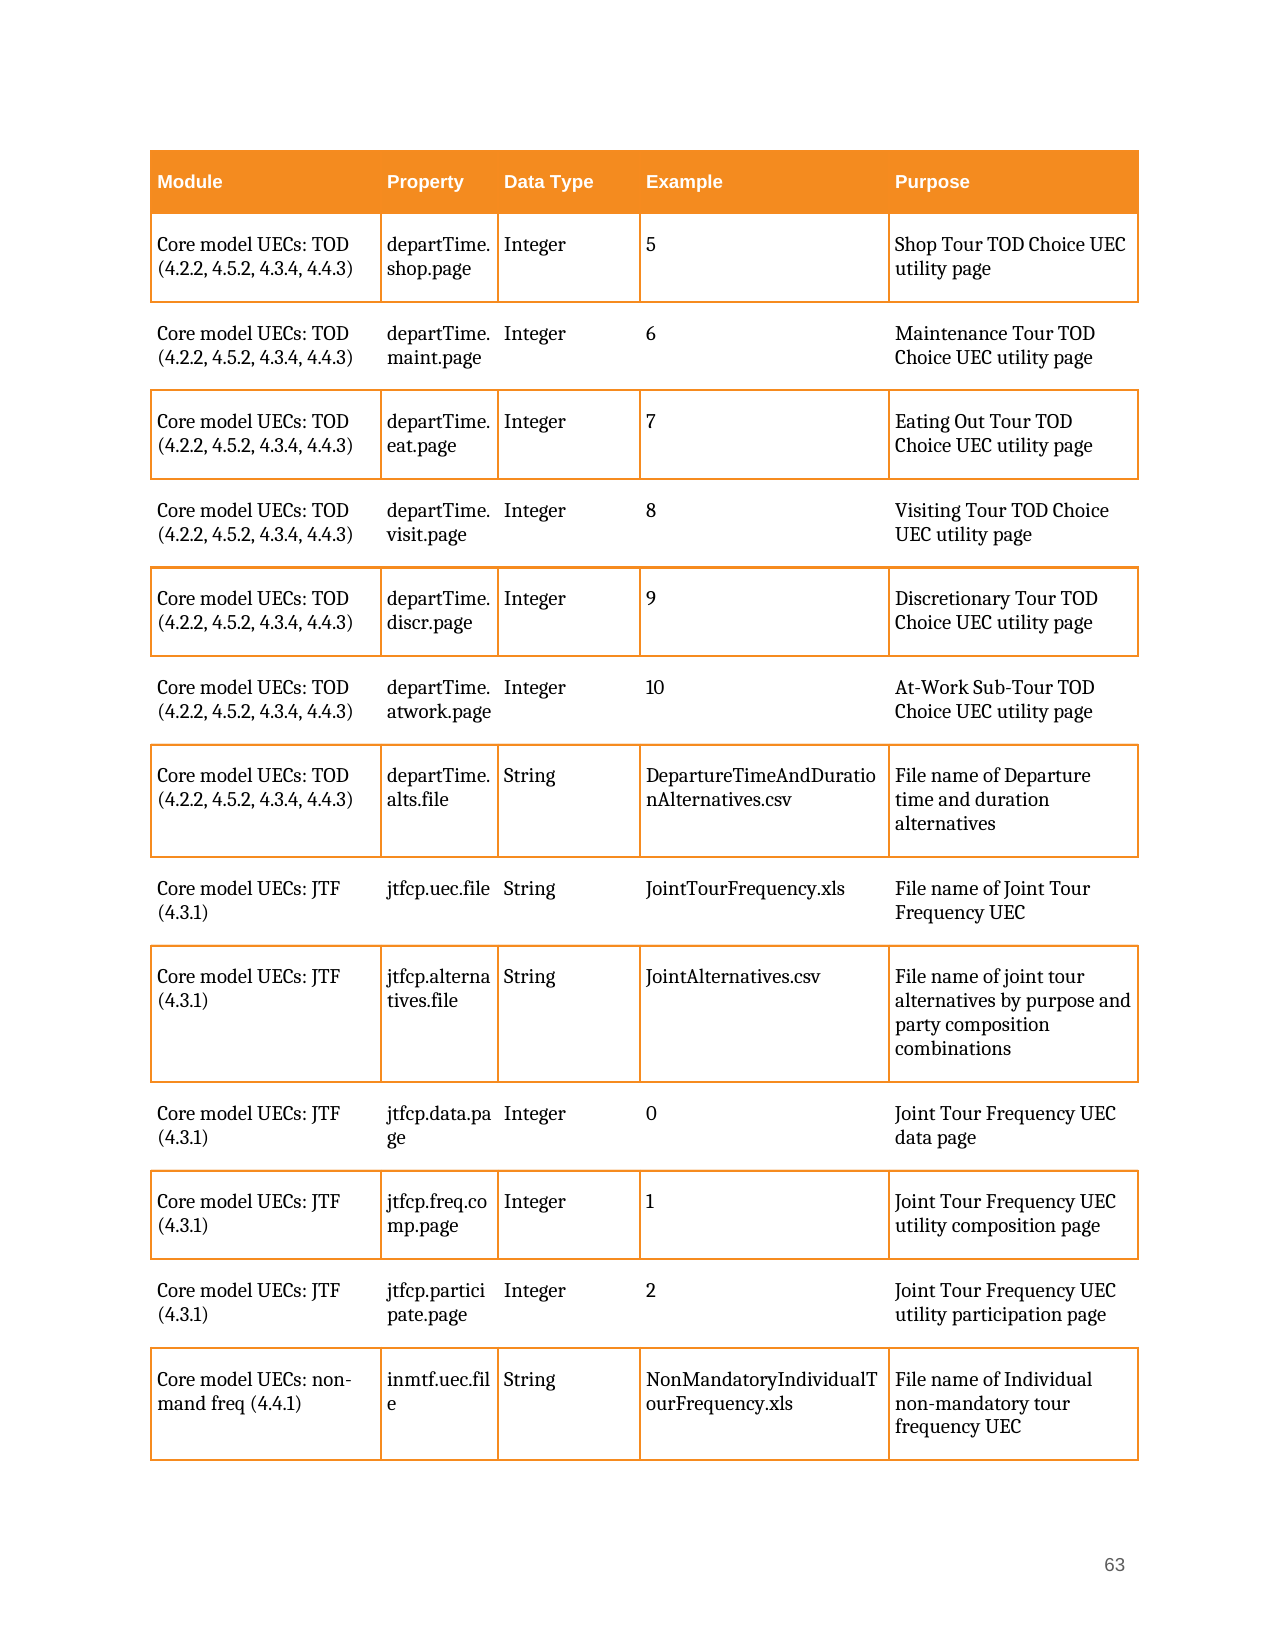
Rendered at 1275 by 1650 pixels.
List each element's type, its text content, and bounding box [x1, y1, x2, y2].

table_cell Core model UECs: JTF (4.3.1) [151, 1083, 381, 1169]
table_cell Eating Out Tour TOD Choice UEC utility page [890, 391, 1137, 478]
table_cell Core model UECs: JTF (4.3.1) [151, 858, 381, 944]
table_cell Integer [499, 569, 639, 655]
table_cell Visiting Tour TOD Choice UEC utility page [889, 480, 1138, 566]
table_header Module [152, 152, 380, 212]
table_cell Integer [498, 480, 640, 566]
table_cell 9 [641, 569, 888, 655]
table_cell 6 [640, 303, 889, 389]
table_cell jtfcp.alternatives.file [382, 947, 497, 1081]
table_cell JointAlternatives.csv [641, 947, 888, 1081]
table_cell Core model UECs: TOD (4.2.2, 4.5.2, 4.3.4, 4.4.3) [152, 746, 380, 856]
table_cell At-Work Sub-Tour TOD Choice UEC utility page [889, 657, 1138, 743]
table_cell departTime.eat.page [382, 391, 497, 478]
table_cell 8 [640, 480, 889, 566]
table_cell Core model UECs: TOD (4.2.2, 4.5.2, 4.3.4, 4.4.3) [152, 569, 380, 655]
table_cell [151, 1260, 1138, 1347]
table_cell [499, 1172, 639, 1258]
table_cell Integer [499, 214, 639, 301]
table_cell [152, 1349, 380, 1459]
table_header Purpose [890, 152, 1137, 212]
table_cell DepartureTimeAndDurationAlternatives.csv [641, 746, 888, 856]
table_cell Core model UECs: JTF (4.3.1) [152, 1172, 380, 1258]
table_cell String [499, 746, 639, 856]
table_cell jtfcp.uec.file [381, 858, 498, 944]
table_cell Shop Tour TOD Choice UEC utility page [890, 214, 1137, 301]
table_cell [152, 214, 380, 301]
table_cell Integer [498, 657, 640, 743]
table_header Example [641, 152, 888, 212]
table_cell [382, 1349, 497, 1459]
table_cell 5 [641, 214, 888, 301]
table_cell departTime.alts.file [382, 746, 497, 856]
table_cell Joint Tour Frequency UEC data page [889, 1083, 1138, 1169]
table_cell departTime.discr.page [382, 569, 497, 655]
table_cell Integer [498, 303, 640, 389]
table_cell Maintenance Tour TOD Choice UEC utility page [889, 303, 1138, 389]
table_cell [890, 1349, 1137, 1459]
table_cell 10 [640, 657, 889, 743]
table_header Property [382, 152, 497, 212]
table_cell JointTourFrequency.xls [640, 858, 889, 944]
table_cell departTime.maint.page [381, 303, 498, 389]
table_cell departTime.shop.page [382, 214, 497, 301]
table_cell Core model UECs: TOD (4.2.2, 4.5.2, 4.3.4, 4.4.3) [151, 657, 381, 743]
table_cell Core model UECs: JTF (4.3.1) [152, 947, 380, 1081]
table_cell 0 [640, 1083, 889, 1169]
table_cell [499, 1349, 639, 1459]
table_cell File name of joint tour alternatives by purpose and party composition combinations [890, 947, 1137, 1081]
table_cell Integer [499, 391, 639, 478]
table_cell departTime.visit.page [381, 480, 498, 566]
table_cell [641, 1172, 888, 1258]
table_cell String [498, 858, 640, 944]
table_cell File name of Joint Tour Frequency UEC [889, 858, 1138, 944]
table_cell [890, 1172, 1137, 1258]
table_cell jtfcp.data.page [381, 1083, 498, 1169]
table_cell File name of Departure time and duration alternatives [890, 746, 1137, 856]
table_cell Core model UECs: TOD (4.2.2, 4.5.2, 4.3.4, 4.4.3) [152, 391, 380, 478]
table_cell Core model UECs: TOD (4.2.2, 4.5.2, 4.3.4, 4.4.3) [151, 480, 381, 566]
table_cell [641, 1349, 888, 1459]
table_cell 7 [641, 391, 888, 478]
table_cell Core model UECs: TOD (4.2.2, 4.5.2, 4.3.4, 4.4.3) [151, 303, 381, 389]
table_cell jtfcp.freq.comp.page [382, 1172, 497, 1258]
table_cell String [499, 947, 639, 1081]
table_cell departTime.atwork.page [381, 657, 498, 743]
table_header Data Type [499, 152, 639, 212]
table_cell Discretionary Tour TOD Choice UEC utility page [890, 569, 1137, 655]
table_cell Integer [498, 1083, 640, 1169]
